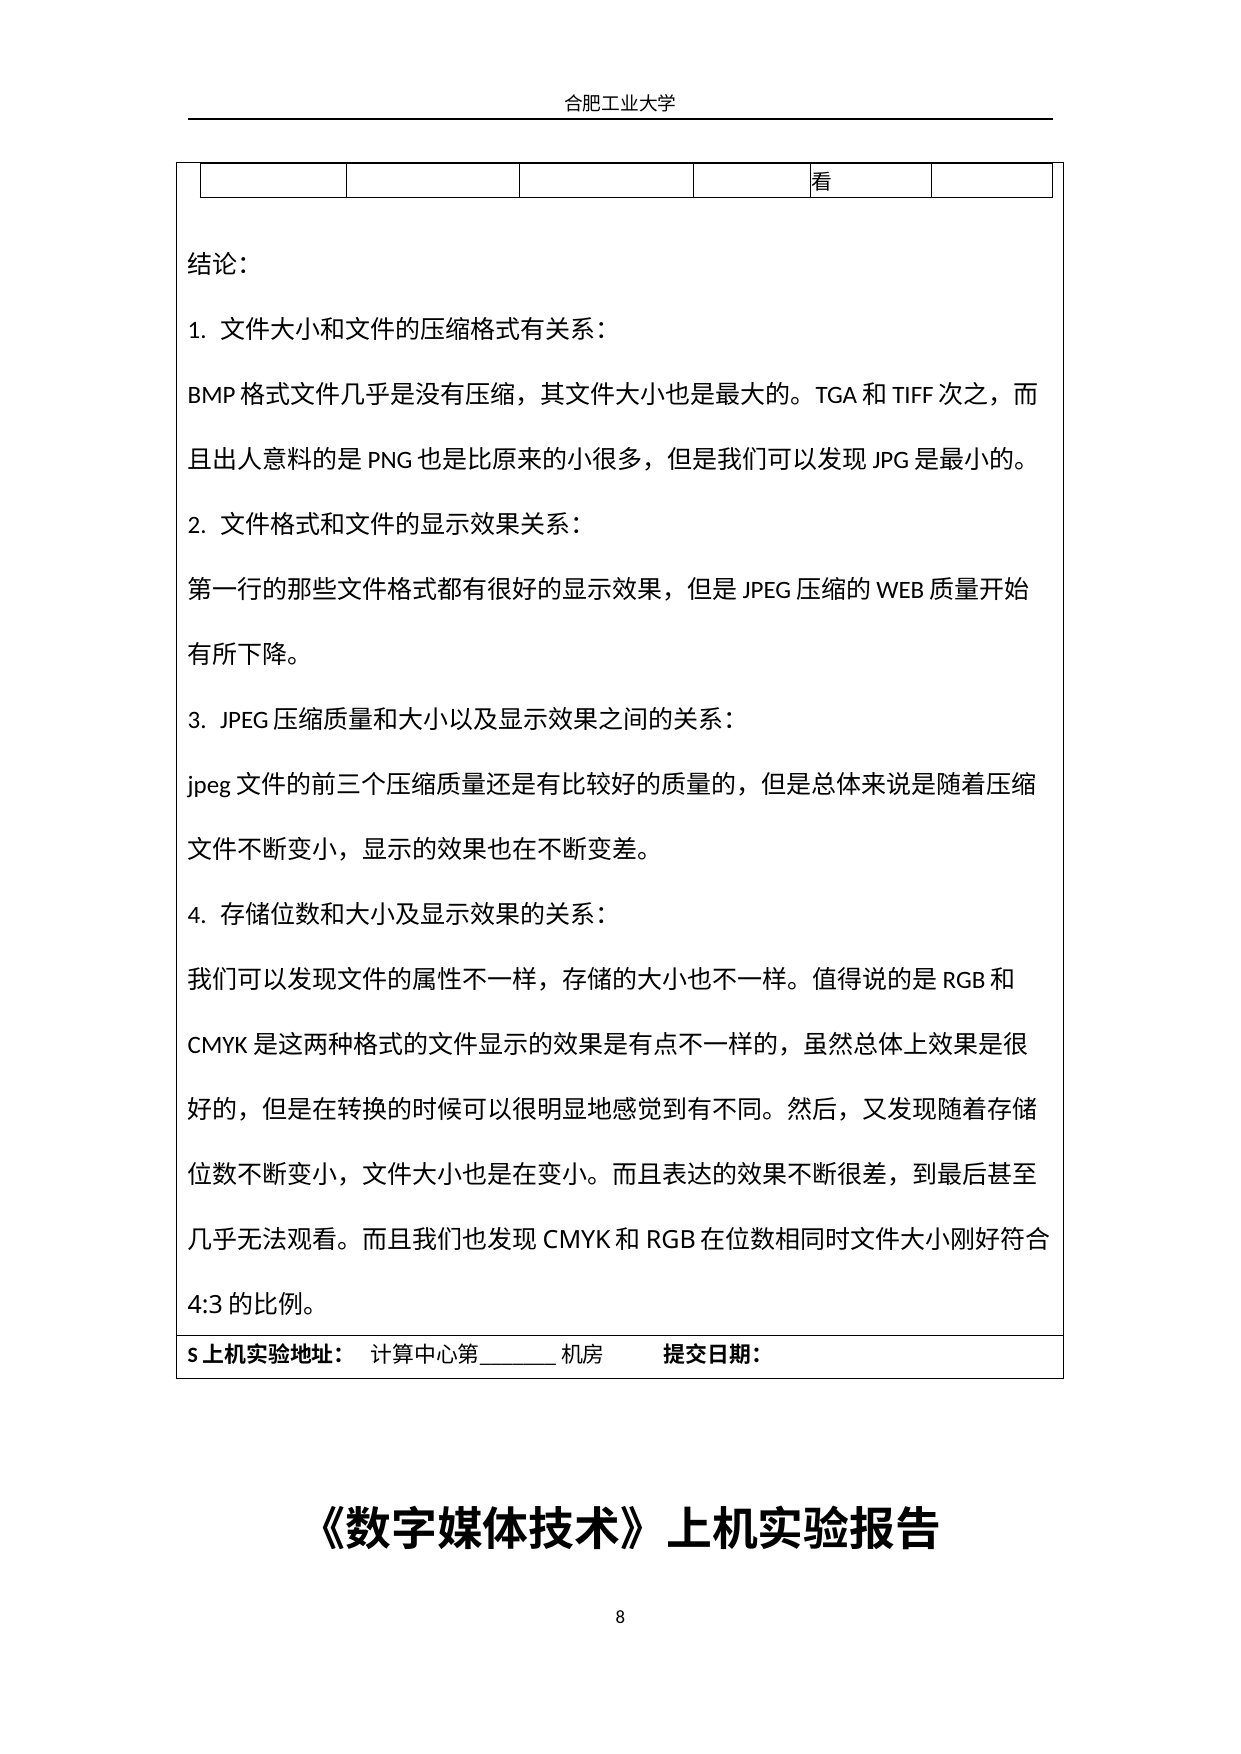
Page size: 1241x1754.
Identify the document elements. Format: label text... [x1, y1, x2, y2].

text 《数字媒体技术》上机实验报告 [187, 1477, 1053, 1574]
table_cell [177, 163, 1063, 1335]
table_cell S上机实验地址： 计算中心第_______ 机房 提交日期： [177, 1336, 1063, 1378]
